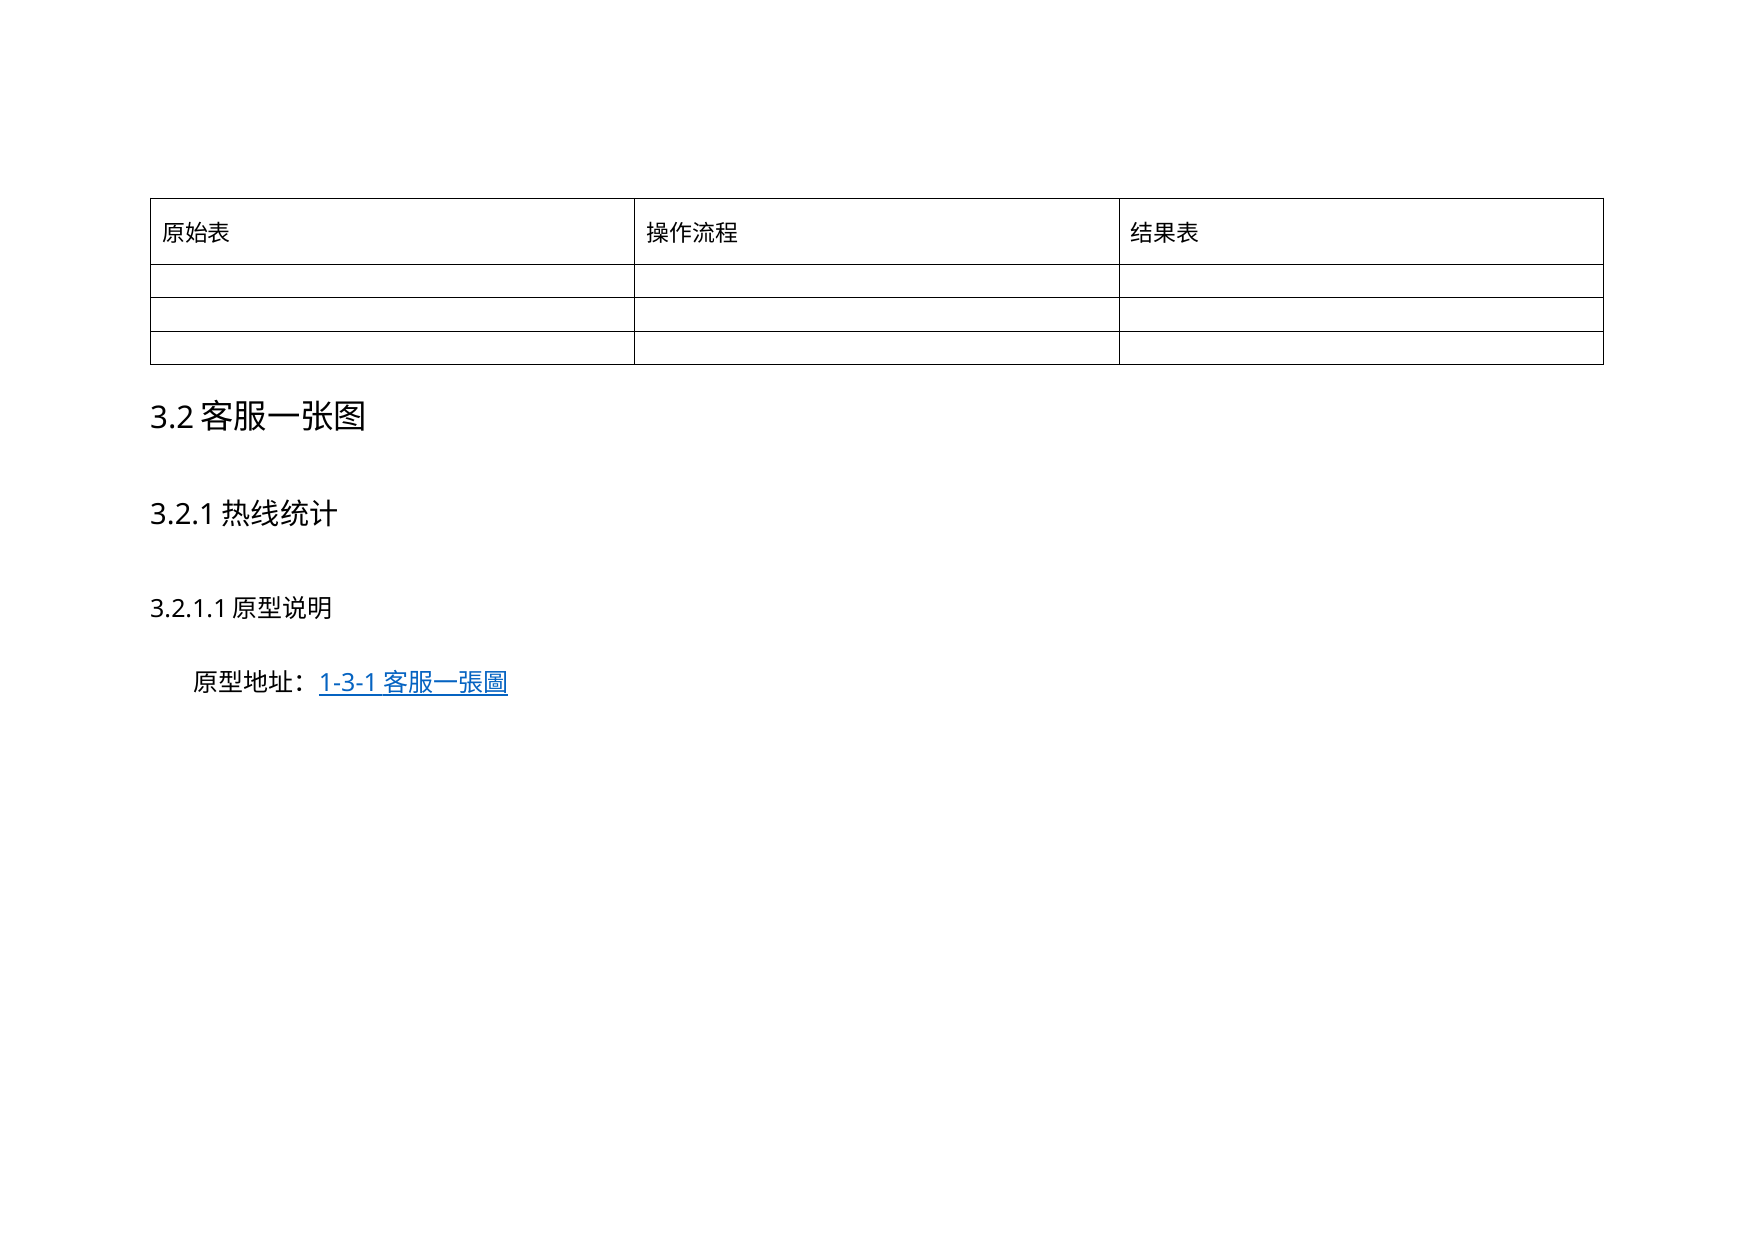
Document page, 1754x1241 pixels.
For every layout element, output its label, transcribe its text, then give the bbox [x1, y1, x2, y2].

subtitle 3.2客服一张图 [150, 382, 1604, 447]
table_cell [1120, 265, 1603, 297]
table_cell [151, 332, 634, 364]
subtitle 3.2.1.1原型说明 [150, 574, 1604, 639]
subtitle 3.2.1热线统计 [150, 479, 1604, 544]
table_cell [635, 265, 1119, 297]
table_cell [151, 298, 634, 331]
table_cell [635, 298, 1119, 331]
table_cell [635, 332, 1119, 364]
table_cell [1120, 298, 1603, 331]
table_header 结果表 [1120, 199, 1603, 264]
table_header 操作流程 [635, 199, 1119, 264]
table_cell [1120, 332, 1603, 364]
table_cell [151, 265, 634, 297]
table_header 原始表 [151, 199, 634, 264]
text 原型地址：1-3-1客服一張圖 [150, 648, 1604, 713]
